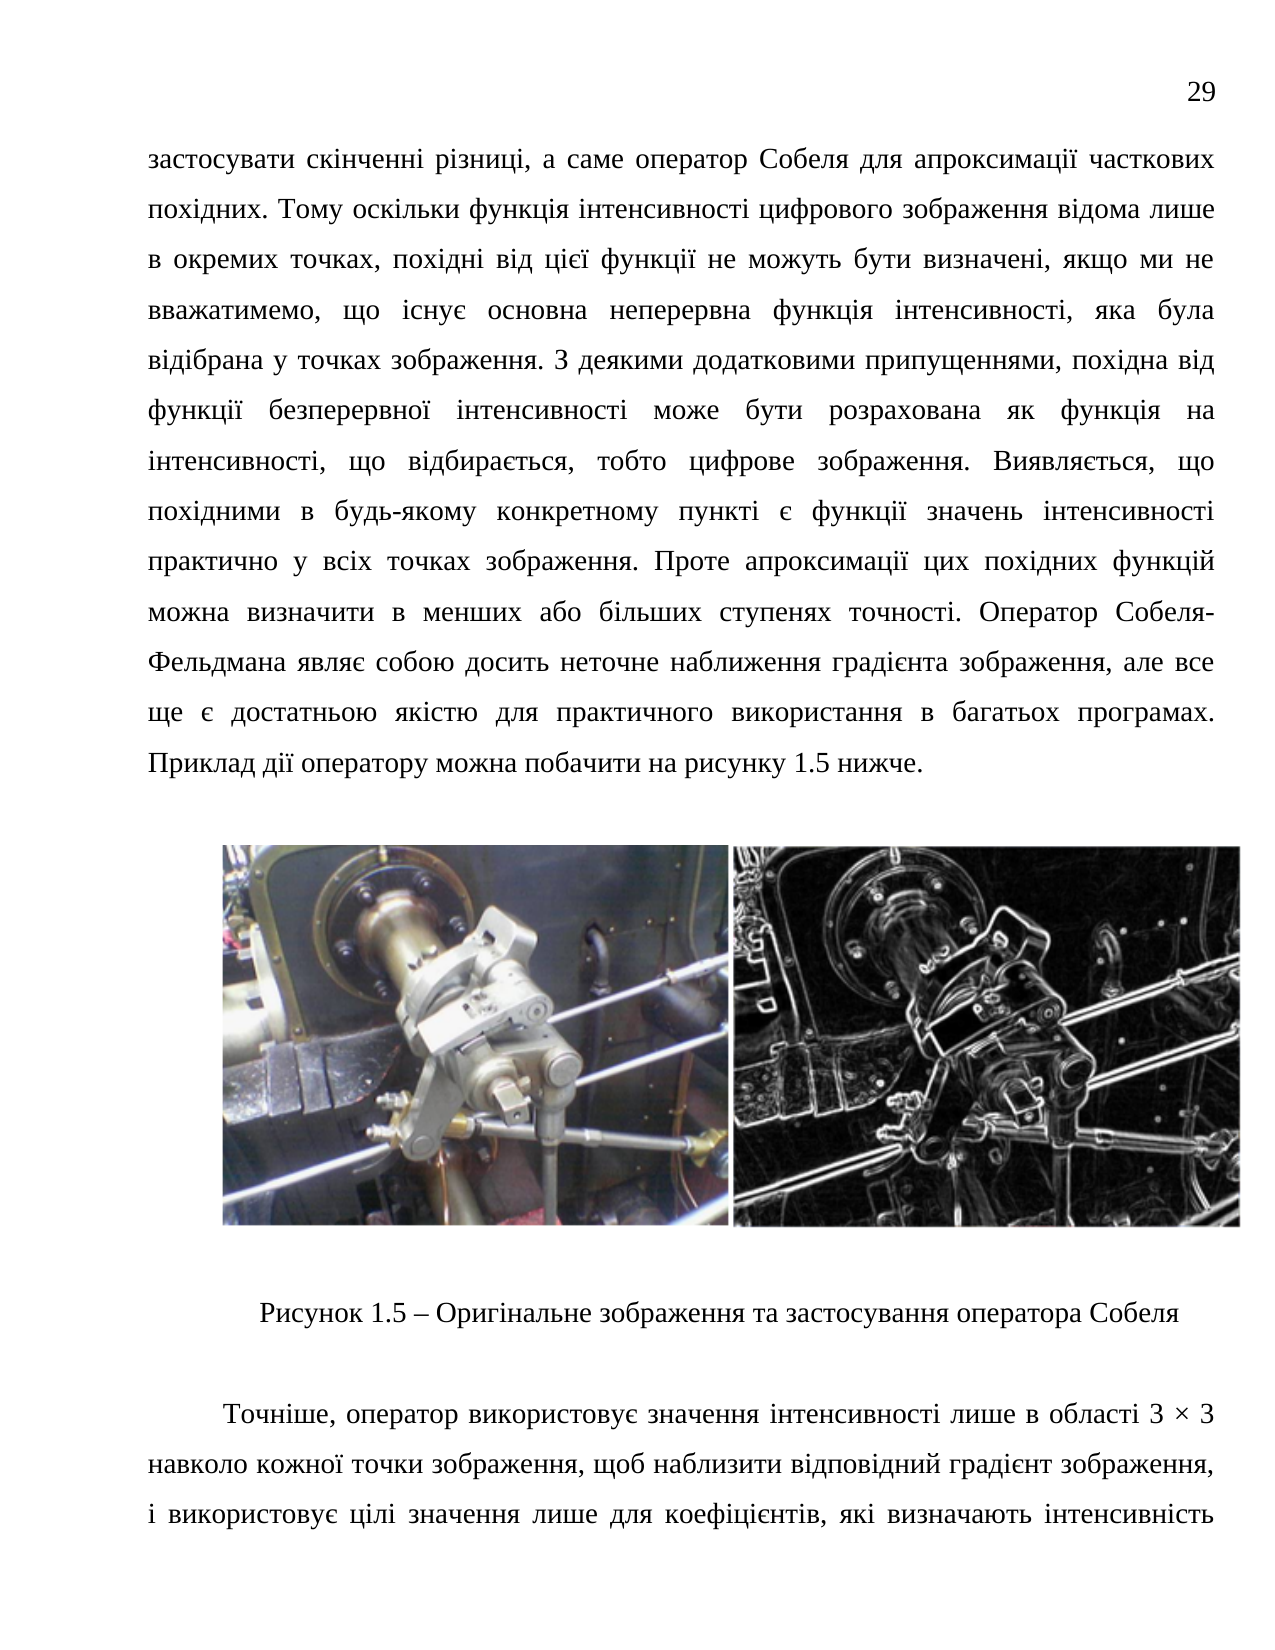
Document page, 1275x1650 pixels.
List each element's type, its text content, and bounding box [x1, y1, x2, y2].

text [148, 141, 1216, 778]
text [148, 1396, 1216, 1530]
text Рисунок 1.5 – Оригінальне зображення та застосування оператора Собеля [148, 1295, 1216, 1329]
picture [222, 845, 1242, 1229]
